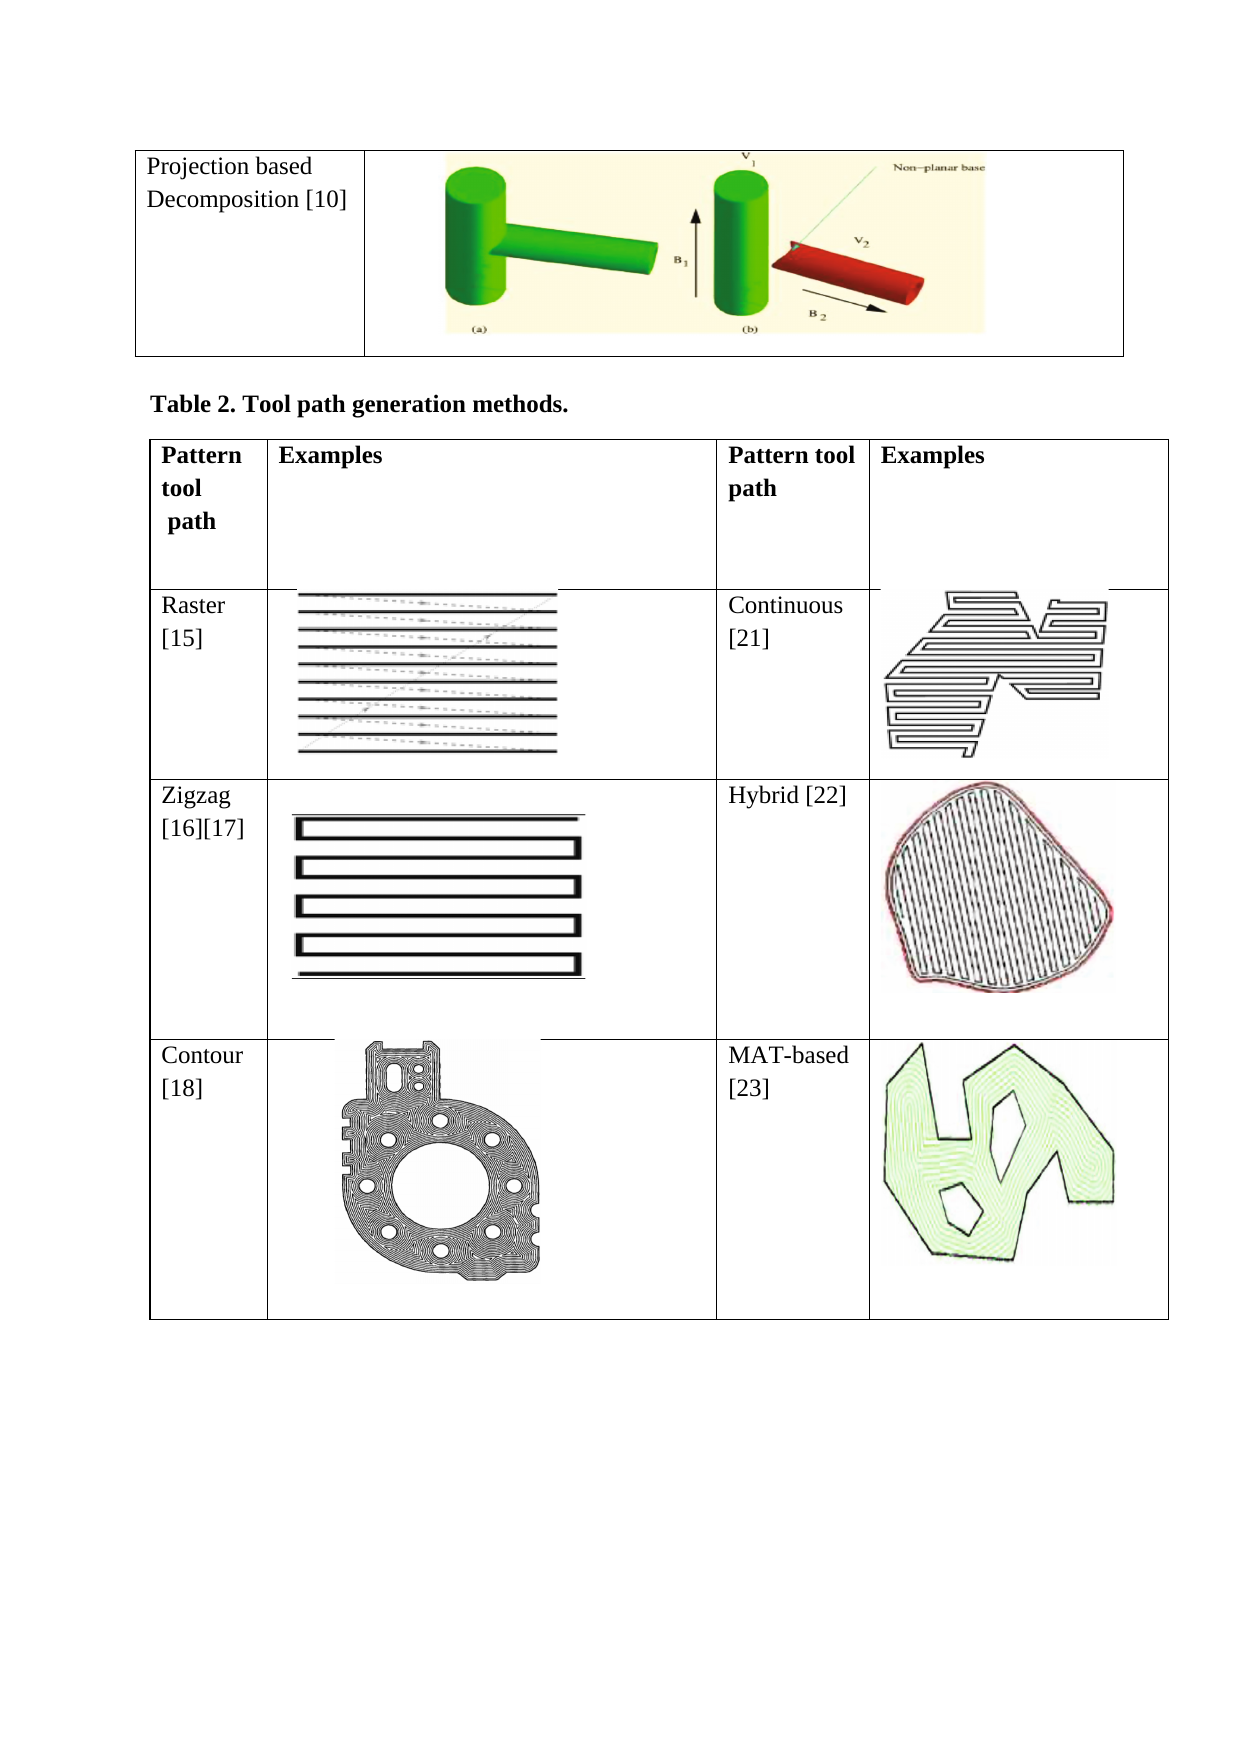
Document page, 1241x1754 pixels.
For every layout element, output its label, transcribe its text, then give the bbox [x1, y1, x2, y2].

table_cell [365, 151, 1123, 356]
table_cell [870, 780, 1168, 1039]
table_cell Projection based Decomposition [10] [136, 151, 364, 356]
table_header Examples [870, 440, 1168, 589]
text Table 2. Tool path generation methods. [150, 389, 1090, 418]
table_cell [268, 590, 716, 779]
table_cell Zigzag [16][17] [151, 780, 267, 1039]
table_header Pattern tool path [151, 440, 267, 589]
table_cell [268, 1040, 716, 1318]
table_cell MAT-based [23] [717, 1040, 869, 1318]
table_cell [268, 780, 716, 1039]
table_cell [870, 590, 1168, 779]
table_cell [870, 1040, 1168, 1318]
picture [334, 1039, 541, 1284]
table_header Examples [268, 440, 716, 589]
table_cell Contour [18] [151, 1040, 267, 1318]
table_cell Hybrid [22] [717, 780, 869, 1039]
table_cell Continuous [21] [717, 590, 869, 779]
table_header Pattern tool path [717, 440, 869, 589]
table_cell Raster [15] [151, 590, 267, 779]
